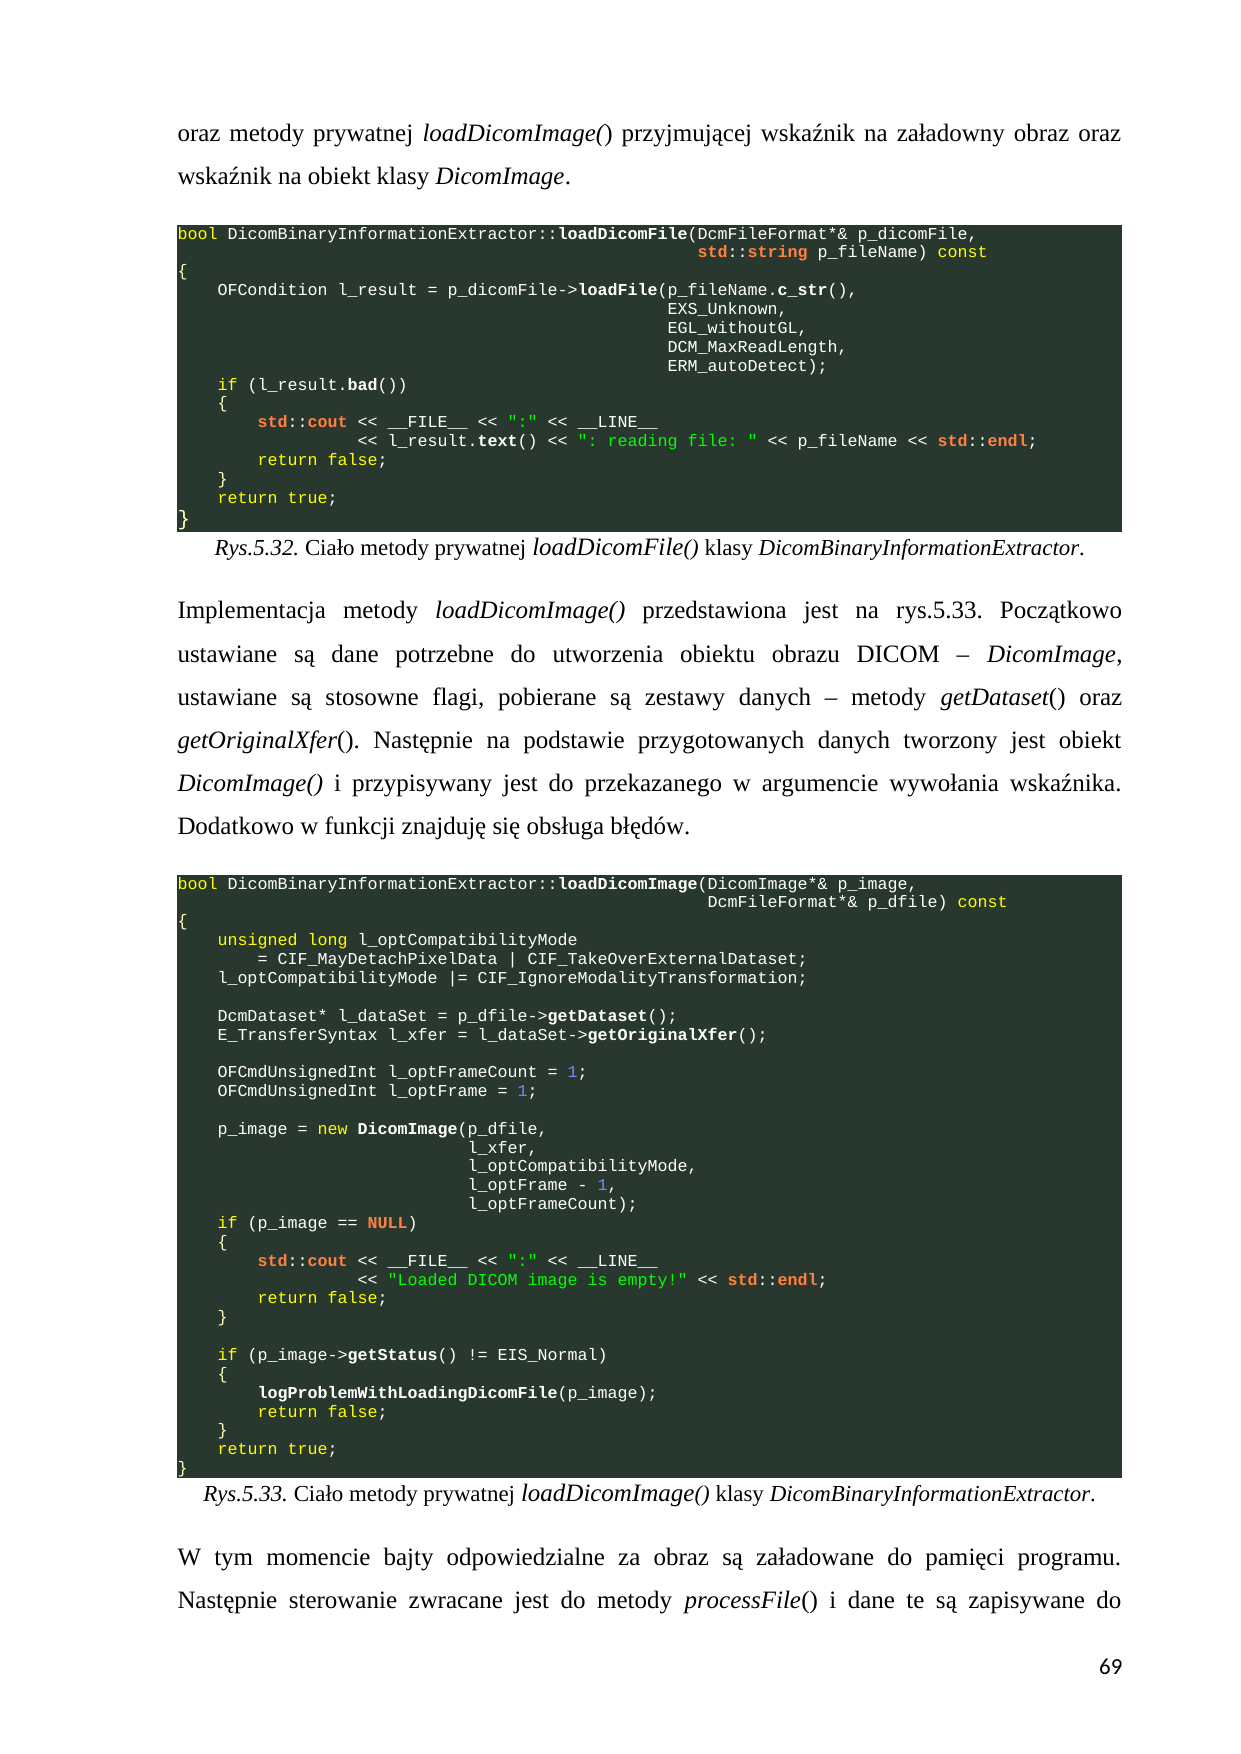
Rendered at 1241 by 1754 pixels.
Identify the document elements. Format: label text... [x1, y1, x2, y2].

text { [177, 395, 1122, 414]
text l_optFrame - 1, [177, 1177, 1122, 1196]
text DcmDataset* l_dataSet = p_dfile->getDataset(); [177, 1007, 1122, 1026]
text EXS_Unknown, [177, 301, 1122, 319]
text ERM_autoDetect); [177, 357, 1122, 376]
text EGL_withoutGL, [177, 319, 1122, 338]
text l_optCompatibilityMode, [177, 1158, 1122, 1177]
text { [177, 913, 1122, 932]
text bool DicomBinaryInformationExtractor::loadDicomImage(DicomImage*& p_image, [177, 875, 1122, 894]
text if (p_image == NULL) [177, 1214, 1122, 1233]
text << "Loaded DICOM image is empty!" << std::endl; [177, 1271, 1122, 1290]
text { [177, 263, 1122, 282]
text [177, 1542, 1122, 1614]
text DcmFileFormat*& p_dfile) const [177, 894, 1122, 913]
text return true; [177, 489, 1122, 508]
text return true; [177, 1441, 1122, 1460]
text Implementacja metody loadDicomImage() przedstawiona jest na rys.5.33. Początkowo ustawiane są dane potrzebne do utworzenia obiektu obrazu DICOM – DicomImage, ustawiane są stosowne flagi, pobierane są zestawy danych – metody getDataset() oraz getOriginalXfer(). Następnie na podstawie przygotowanych danych tworzony jest obiekt DicomImage() i przypisywany jest do przekazanego w argumencie wywołania wskaźnika. Dodatkowo w funkcji znajduję się obsługa błędów. [177, 596, 1122, 840]
text l_optFrameCount); [177, 1196, 1122, 1214]
text OFCmdUnsignedInt l_optFrameCount = 1; [177, 1064, 1122, 1083]
text } [177, 1309, 1122, 1328]
text OFCondition l_result = p_dicomFile->loadFile(p_fileName.c_str(), [177, 282, 1122, 301]
text l_xfer, [177, 1139, 1122, 1158]
text } [177, 1422, 1122, 1441]
text { [177, 1365, 1122, 1384]
text DCM_MaxReadLength, [177, 338, 1122, 357]
text Rys.5.32. Ciało metody prywatnej loadDicomFile() klasy DicomBinaryInformationExtractor. [177, 532, 1122, 560]
text } [177, 470, 1122, 489]
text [177, 118, 1122, 190]
text std::cout << __FILE__ << ":" << __LINE__ [177, 1252, 1122, 1271]
text E_TransferSyntax l_xfer = l_dataSet->getOriginalXfer(); [177, 1026, 1122, 1045]
text if (p_image->getStatus() != EIS_Normal) [177, 1347, 1122, 1365]
text unsigned long l_optCompatibilityMode [177, 932, 1122, 951]
text std::string p_fileName) const [177, 244, 1122, 263]
text } [177, 508, 1122, 532]
text return false; [177, 1403, 1122, 1422]
text OFCmdUnsignedInt l_optFrame = 1; [177, 1083, 1122, 1101]
text = CIF_MayDetachPixelData | CIF_TakeOverExternalDataset; [177, 951, 1122, 969]
text } [177, 1460, 1122, 1478]
text { [177, 1233, 1122, 1252]
text bool DicomBinaryInformationExtractor::loadDicomFile(DcmFileFormat*& p_dicomFile, [177, 225, 1122, 244]
text if (l_result.bad()) [177, 376, 1122, 395]
text return false; [177, 1290, 1122, 1309]
text << l_result.text() << ": reading file: " << p_fileName << std::endl; [177, 433, 1122, 451]
text logProblemWithLoadingDicomFile(p_image); [177, 1384, 1122, 1403]
text p_image = new DicomImage(p_dfile, [177, 1120, 1122, 1139]
text Rys.5.33. Ciało metody prywatnej loadDicomImage() klasy DicomBinaryInformationExtractor. [177, 1478, 1122, 1507]
text return false; [177, 451, 1122, 470]
text l_optCompatibilityMode |= CIF_IgnoreModalityTransformation; [177, 969, 1122, 988]
text std::cout << __FILE__ << ":" << __LINE__ [177, 414, 1122, 433]
